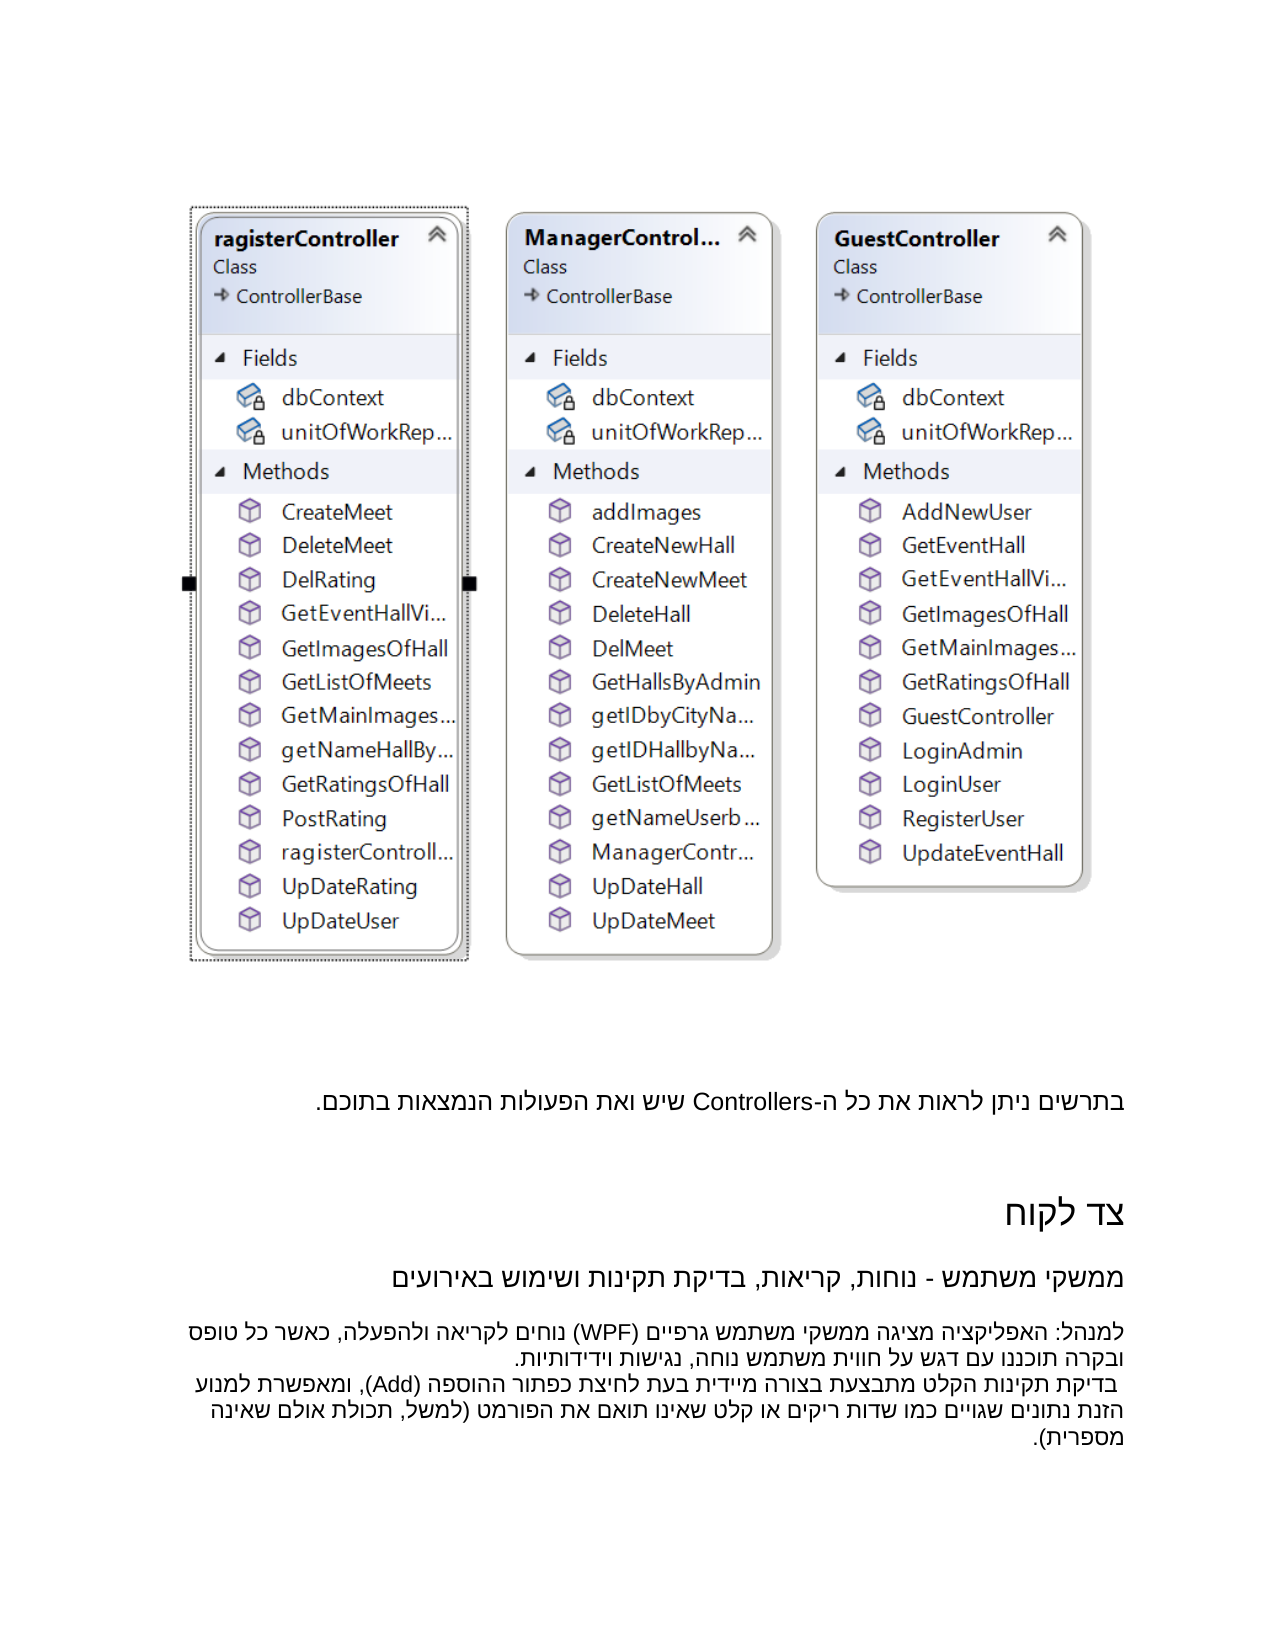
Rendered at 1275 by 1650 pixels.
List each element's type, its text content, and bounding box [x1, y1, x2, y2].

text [150, 1318, 1125, 1450]
subtitle ממשקי משתמש - נוחות, קריאות, בדיקת תקינות ושימוש באירועים [150, 1262, 1125, 1293]
text בתרשים ניתן לראות את כל ה-Controllers שיש ואת הפעולות הנמצאות בתוכם. [150, 1087, 1125, 1116]
text צד לקוח [150, 1192, 1125, 1233]
picture [150, 180, 1125, 968]
